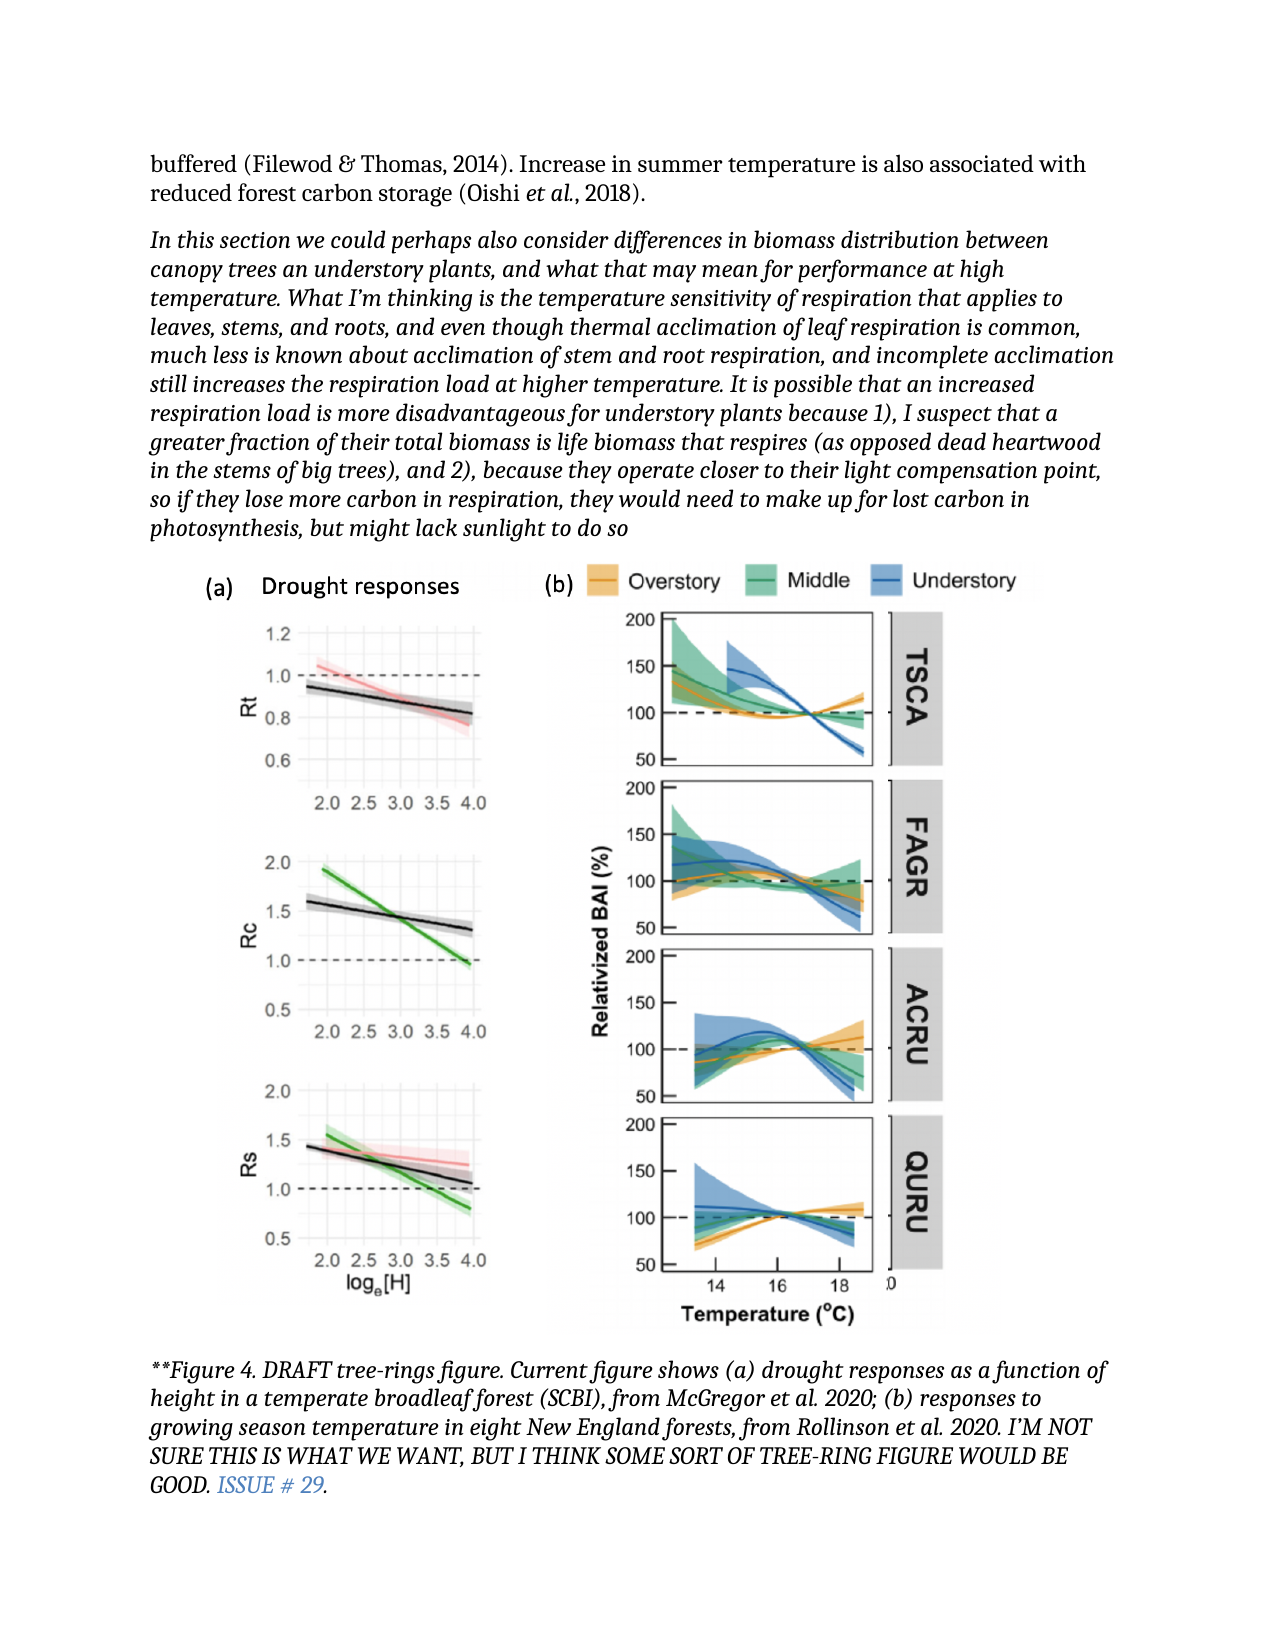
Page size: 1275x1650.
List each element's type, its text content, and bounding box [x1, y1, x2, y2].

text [150, 150, 1125, 207]
text **Figure 4. DRAFT tree-rings figure. Current figure shows (a) drought responses as a function of height in a temperate broadleaf forest (SCBI), from McGregor et al. 2020; (b) responses to growing season temperature in eight New England forests, from Rollinson et al. 2020. I’M NOT SURE THIS IS WHAT WE WANT, BUT I THINK SOME SORT OF TREE-RING FIGURE WOULD BE GOOD. ISSUE # 29. [150, 1356, 1125, 1499]
text In this section we could perhaps also consider differences in biomass distribution between canopy trees an understory plants, and what that may mean for performance at high temperature. What I’m thinking is the temperature sensitivity of respiration that applies to leaves, stems, and roots, and even though thermal acclimation of leaf respiration is common, much less is known about acclimation of stem and root respiration, and incomplete acclimation still increases the respiration load at higher temperature. It is possible that an increased respiration load is more disadvantageous for understory plants because 1), I suspect that a greater fraction of their total biomass is life biomass that respires (as opposed dead heartwood in the stems of big trees), and 2), because they operate closer to their light compensation point, so if they lose more carbon in respiration, they would need to make up for lost carbon in photosynthesis, but might lack sunlight to do so [150, 226, 1125, 542]
picture [168, 561, 1044, 1335]
